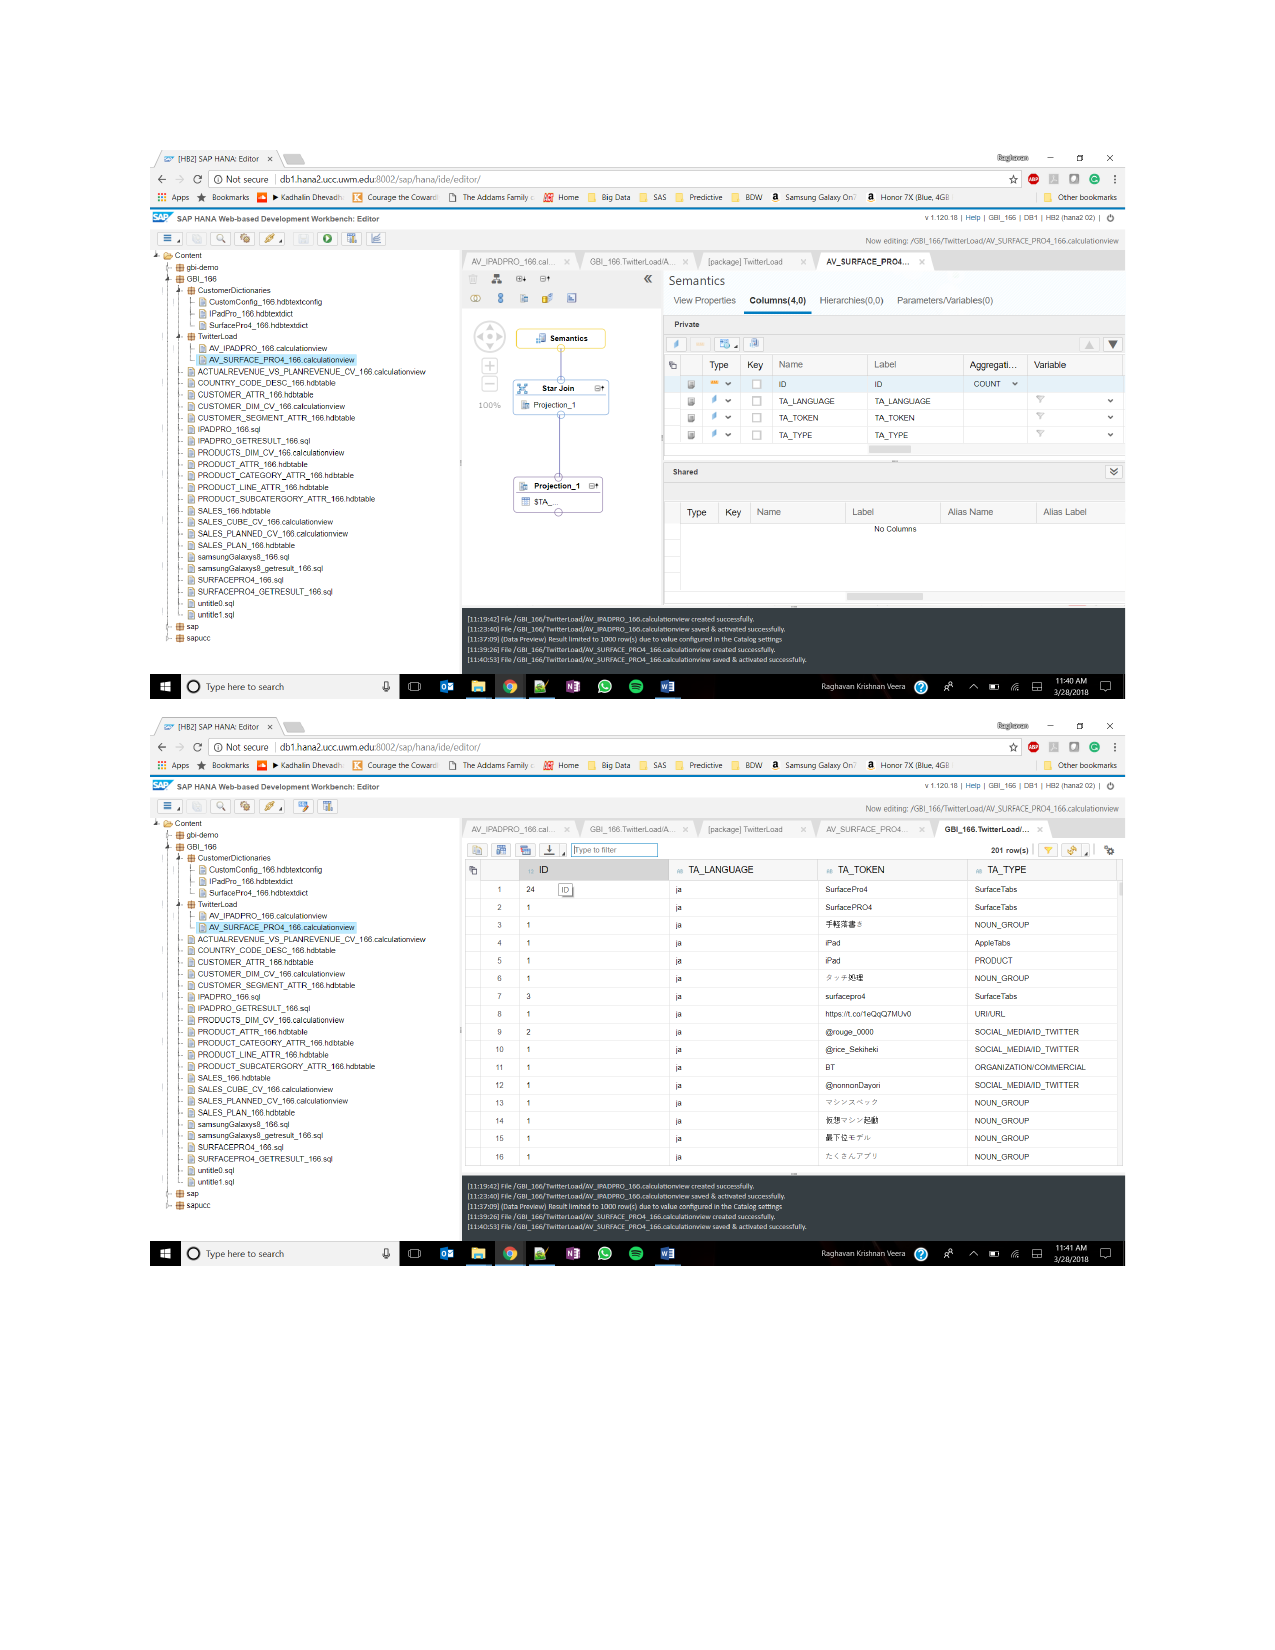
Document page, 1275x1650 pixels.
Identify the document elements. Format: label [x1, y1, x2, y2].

picture [150, 717, 1125, 1266]
picture [150, 150, 1125, 699]
